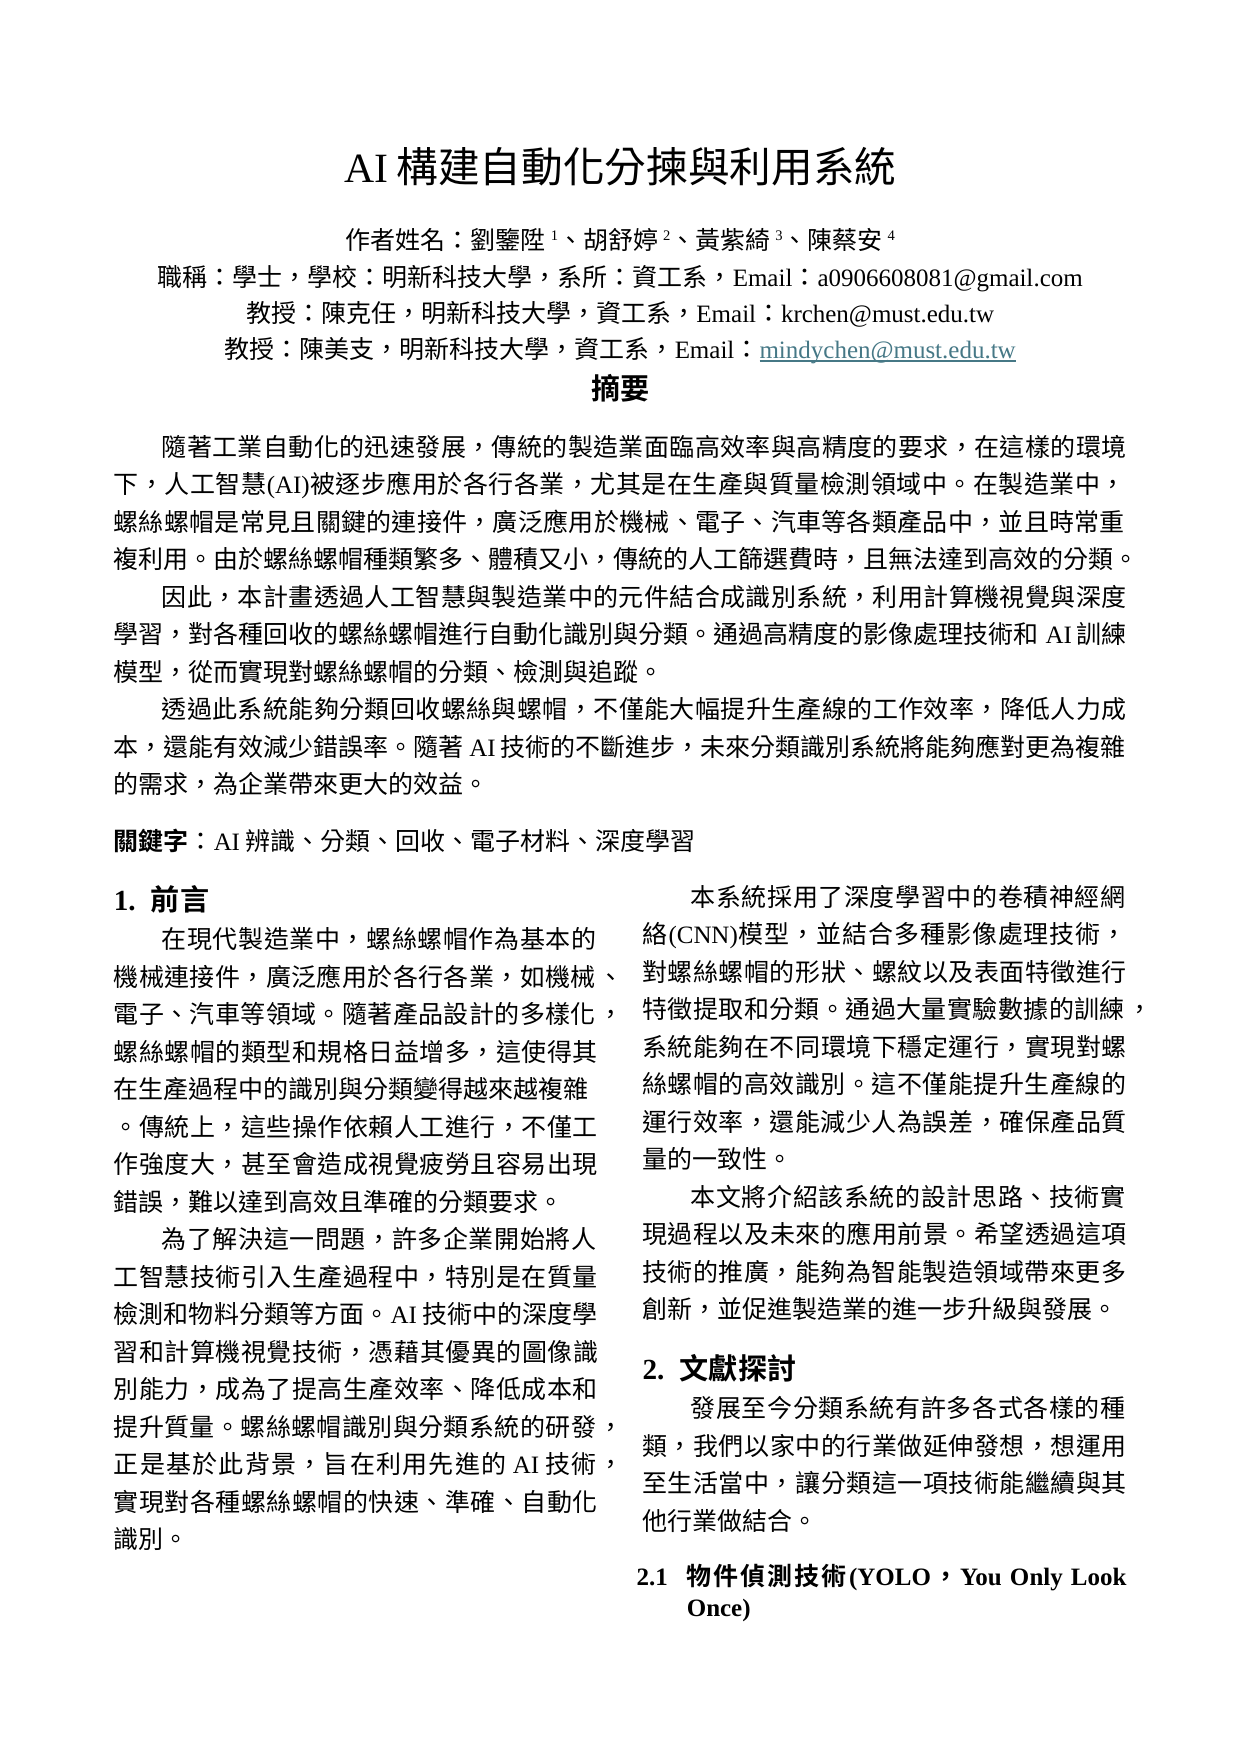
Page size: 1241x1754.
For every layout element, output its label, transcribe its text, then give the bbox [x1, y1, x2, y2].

text 關鍵字：AI辨識、分類、回收、電子材料、深度學習 [113, 821, 1127, 858]
text 作者姓名：劉鑒陞1、胡舒婷2、黃紫綺3、陳蔡安4 [113, 221, 1127, 257]
list 物件偵測技術(YOLO，You Only Look Once) [636, 1557, 1127, 1622]
text 教授：陳克任，明新科技大學，資工系，Email：krchen@must.edu.tw 教授：陳美支，明新科技大學，資工系，Email：mindychen@must.edu.tw 摘要 [113, 293, 1127, 408]
text 職稱：學士，學校：明新科技大學，系所：資工系，Email：a0906608081@gmail.com [113, 257, 1127, 293]
text 本系統採用了深度學習中的卷積神經網絡(CNN)模型，並結合多種影像處理技術，對螺絲螺帽的形狀、螺紋以及表面特徵進行特徵提取和分類。通過大量實驗數據的訓練，系統能夠在不同環境下穩定運行，實現對螺絲螺帽的高效識別。這不僅能提升生產線的運行效率，還能減少人為誤差，確保產品質量的一致性。 [642, 877, 1127, 1177]
text 因此，本計畫透過人工智慧與製造業中的元件結合成識別系統，利用計算機視覺與深度學習，對各種回收的螺絲螺帽進行自動化識別與分類。通過高精度的影像處理技術和AI訓練模型，從而實現對螺絲螺帽的分類、檢測與追蹤。 [113, 577, 1127, 689]
text 透過此系統能夠分類回收螺絲與螺帽，不僅能大幅提升生產線的工作效率，降低人力成本，還能有效減少錯誤率。隨著AI技術的不斷進步，未來分類識別系統將能夠應對更為複雜的需求，為企業帶來更大的效益。 [113, 689, 1127, 802]
text 發展至今分類系統有許多各式各樣的種類，我們以家中的行業做延伸發想，想運用至生活當中，讓分類這一項技術能繼續與其他行業做結合。 [642, 1388, 1127, 1538]
text 為了解決這一問題，許多企業開始將人工智慧技術引入生產過程中，特別是在質量檢測和物料分類等方面。AI技術中的深度學習和計算機視覺技術，憑藉其優異的圖像識別能力，成為了提高生產效率、降低成本和提升質量。螺絲螺帽識別與分類系統的研發，正是基於此背景，旨在利用先進的AI技術，實現對各種螺絲螺帽的快速、準確、自動化識別。 [113, 1219, 598, 1557]
text 在現代製造業中，螺絲螺帽作為基本的機械連接件，廣泛應用於各行各業，如機械、電子、汽車等領域。隨著產品設計的多樣化，螺絲螺帽的類型和規格日益增多，這使得其在生產過程中的識別與分類變得越來越複雜 。傳統上，這些操作依賴人工進行，不僅工作強度大，甚至會造成視覺疲勞且容易出現錯誤，難以達到高效且準確的分類要求。 [113, 919, 598, 1219]
text 本文將介紹該系統的設計思路、技術實現過程以及未來的應用前景。希望透過這項技術的推廣，能夠為智能製造領域帶來更多創新，並促進製造業的進一步升級與發展。 [642, 1177, 1127, 1327]
list 前言 [113, 877, 598, 919]
text 隨著工業自動化的迅速發展，傳統的製造業面臨高效率與高精度的要求，在這樣的環境下，人工智慧(AI)被逐步應用於各行各業，尤其是在生產與質量檢測領域中。在製造業中，螺絲螺帽是常見且關鍵的連接件，廣泛應用於機械、電子、汽車等各類產品中，並且時常重複利用。由於螺絲螺帽種類繁多、體積又小，傳統的人工篩選費時，且無法達到高效的分類。 [113, 427, 1127, 577]
text AI構建自動化分揀與利用系統 [113, 127, 1127, 202]
list 文獻探討 [642, 1346, 1127, 1388]
